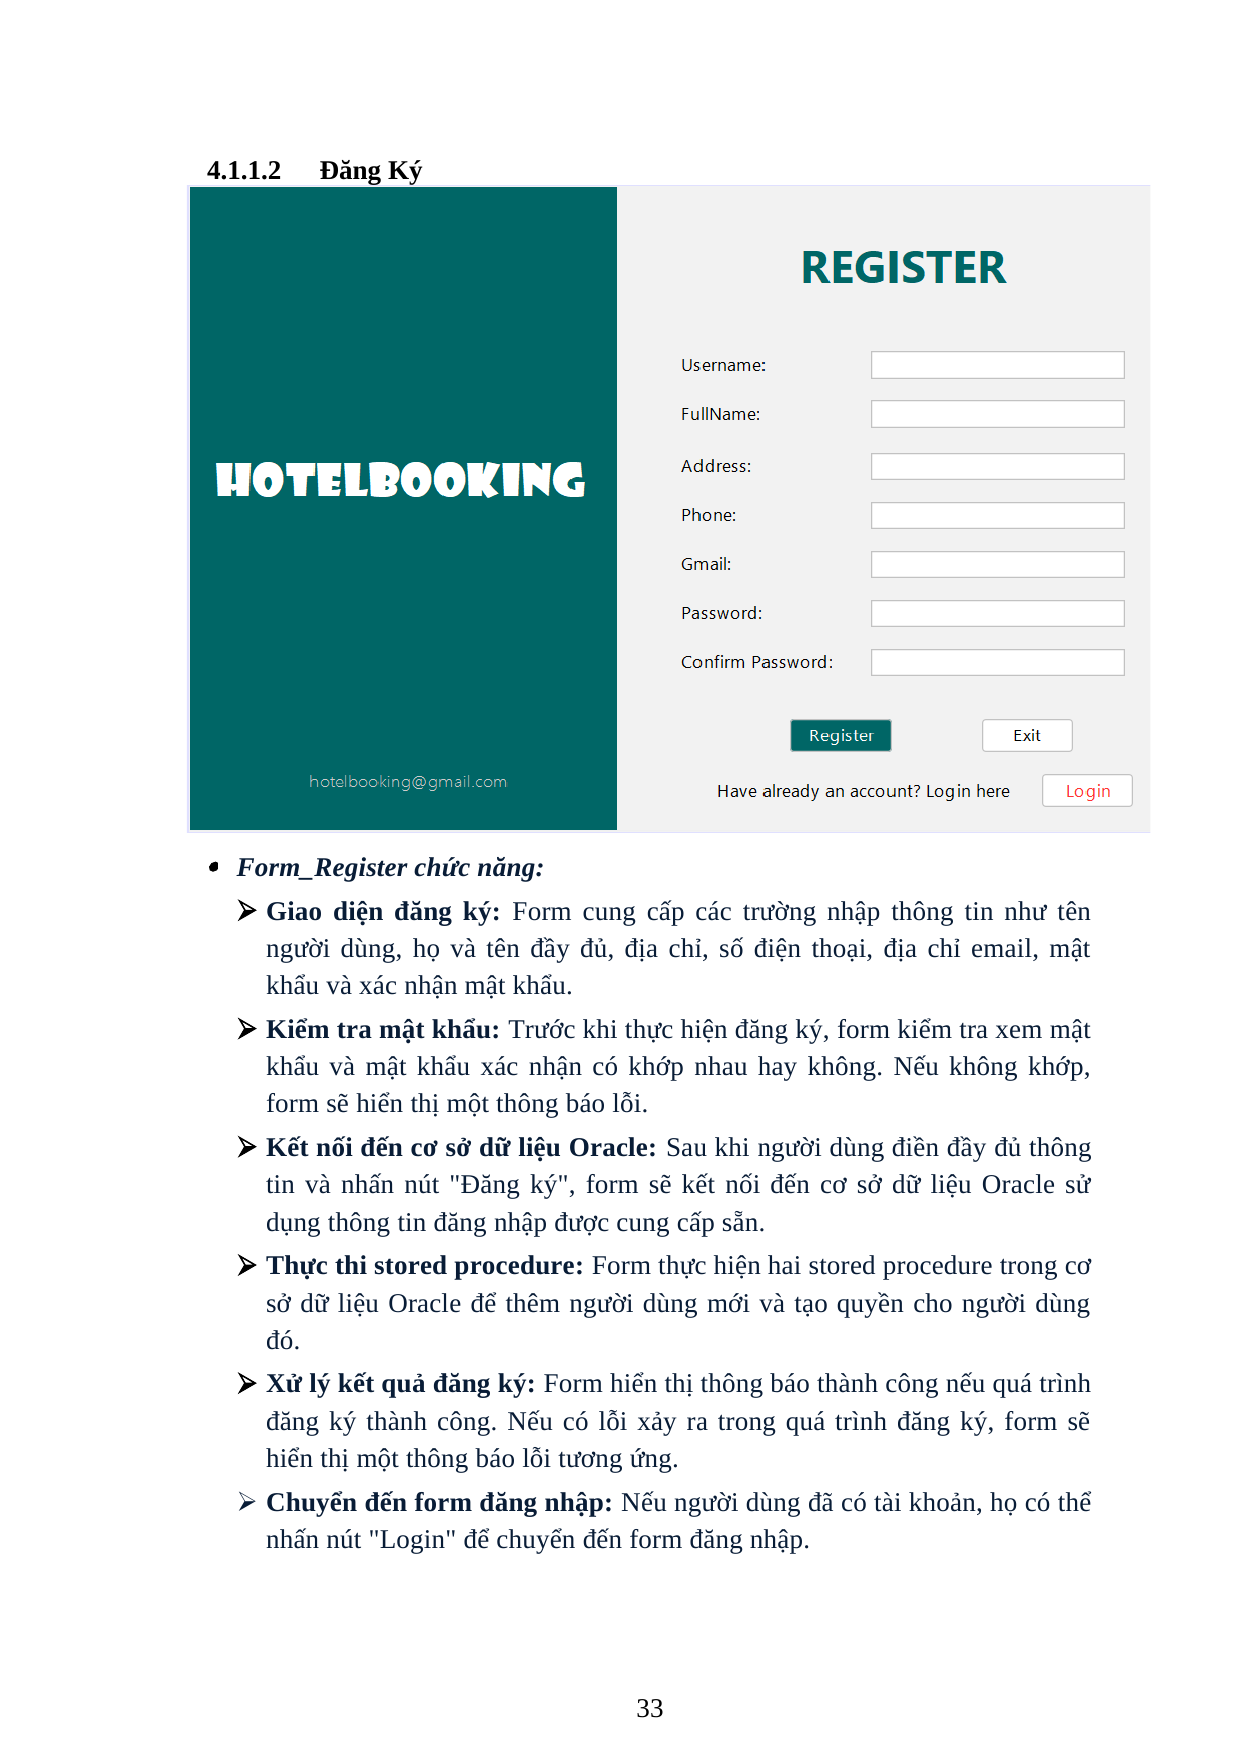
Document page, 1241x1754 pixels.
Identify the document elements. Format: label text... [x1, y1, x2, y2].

picture [186, 185, 1151, 833]
list Kiểm tra mật khẩu: Trước khi thực hiện đăng ký, form kiểm tra xem mật khẩu và mật khẩu xác nhận có khớp nhau hay không. Nếu không khớp, form sẽ hiển thị một thông báo lỗi. [236, 1013, 1092, 1119]
list Form_Register chức năng: [207, 833, 1092, 882]
list Thực thi stored procedure: Form thực hiện hai stored procedure trong cơ sở dữ liệu Oracle để thêm người dùng mới và tạo quyền cho người dùng đó. [236, 1249, 1092, 1355]
list Xử lý kết quả đăng ký: Form hiển thị thông báo thành công nếu quá trình đăng ký thành công. Nếu có lỗi xảy ra trong quá trình đăng ký, form sẽ hiển thị một thông báo lỗi tương ứng. [236, 1368, 1092, 1473]
list Giao diện đăng ký: Form cung cấp các trường nhập thông tin như tên người dùng, họ và tên đầy đủ, địa chỉ, số điện thoại, địa chỉ email, mật khẩu và xác nhận mật khẩu. [236, 895, 1092, 1001]
list Chuyển đến form đăng nhập: Nếu người dùng đã có tài khoản, họ có thể nhấn nút "Login" để chuyển đến form đăng nhập. [236, 1486, 1092, 1554]
list Kết nối đến cơ sở dữ liệu Oracle: Sau khi người dùng điền đầy đủ thông tin và nhấn nút "Đăng ký", form sẽ kết nối đến cơ sở dữ liệu Oracle sử dụng thông tin đăng nhập được cung cấp sẵn. [236, 1131, 1092, 1237]
text Đăng Ký [207, 154, 1092, 185]
